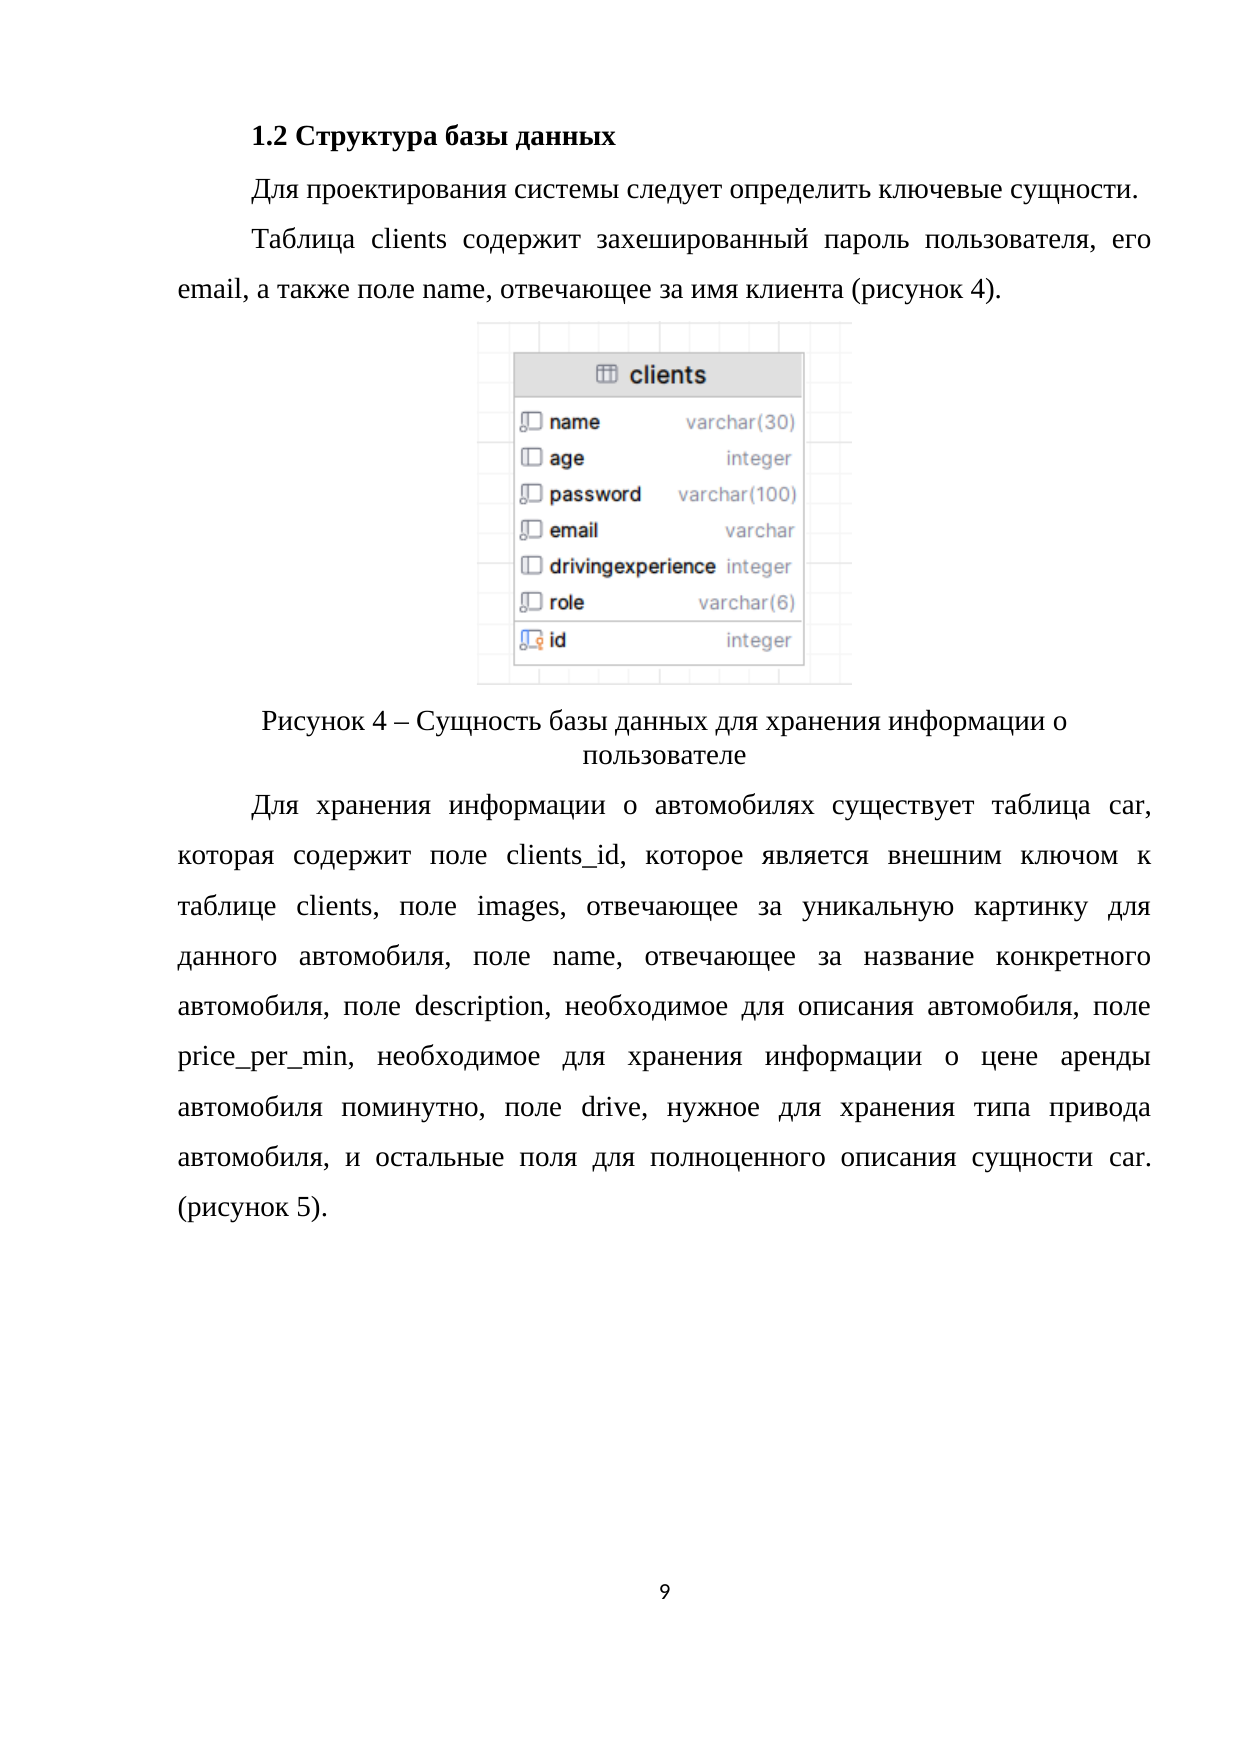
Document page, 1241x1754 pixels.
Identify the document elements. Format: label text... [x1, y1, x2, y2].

text Таблица clients содержит захешированный пароль пользователя, его email, а также поле name, отвечающее за имя клиента (рисунок 4). [177, 221, 1152, 305]
picture [476, 321, 852, 685]
text 1.2 Структура базы данных [177, 118, 1152, 152]
text Для проектирования системы следует определить ключевые сущности. [177, 171, 1152, 204]
text Для хранения информации о автомобилях существует таблица car, которая содержит поле clients_id, которое является внешним ключом к таблице clients, поле images, отвечающее за уникальную картинку для данного автомобиля, поле name, отвечающее за название конкретного автомобиля, поле description, необходимое для описания автомобиля, поле price_per_min, необходимое для хранения информации о цене аренды автомобиля поминутно, поле drive, нужное для хранения типа привода автомобиля, и остальные поля для полноценного описания сущности car. (рисунок 5). [177, 787, 1152, 1223]
text Рисунок 4 – Сущность базы данных для хранения информации о пользователе [177, 703, 1152, 770]
